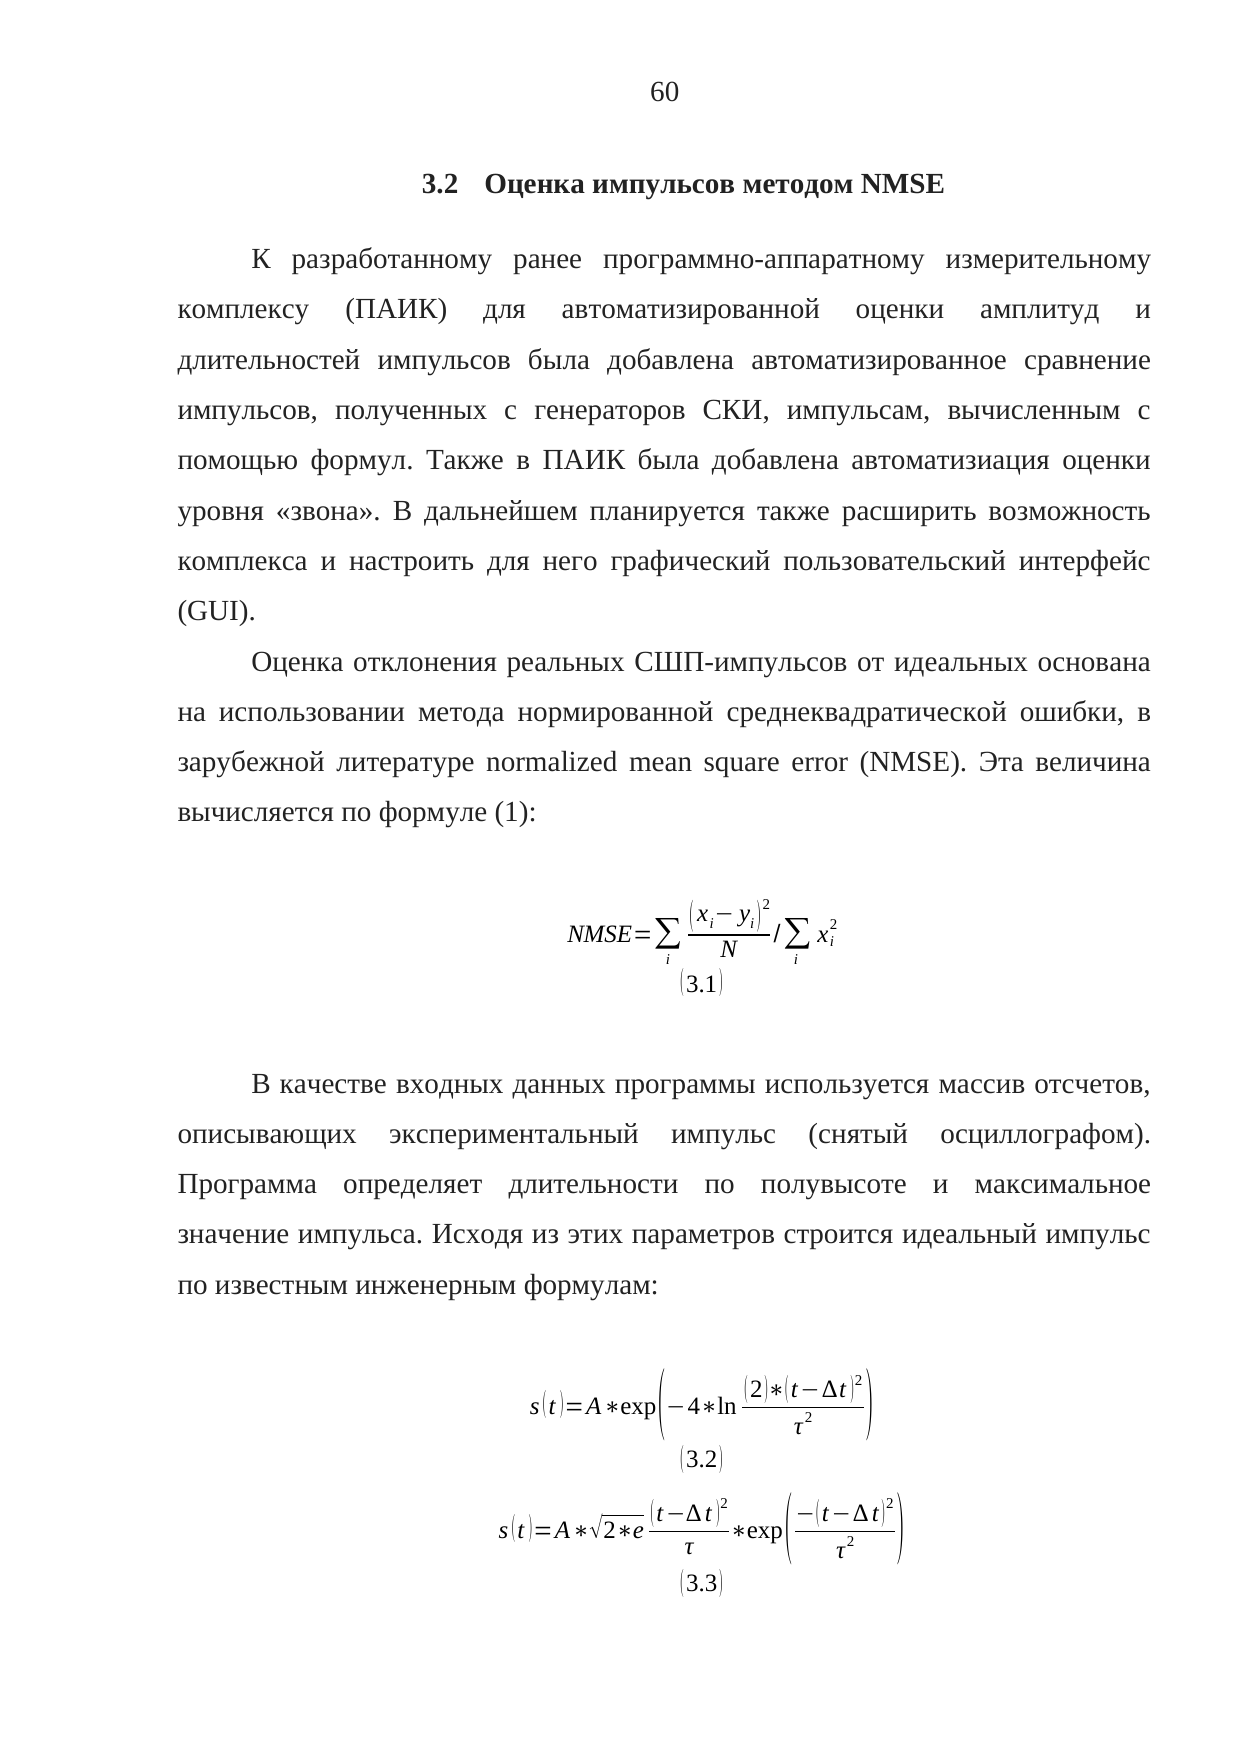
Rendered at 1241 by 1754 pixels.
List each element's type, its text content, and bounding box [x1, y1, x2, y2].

text Оценка отклонения реальных СШП-импульсов от идеальных основана на использовании метода нормированной среднеквадратической ошибки, в зарубежной литературе normalized mean square error (NMSE). Эта величина вычисляется по формуле (1): [177, 644, 1152, 828]
subtitle Оценка импульсов методом NMSE [215, 166, 1152, 199]
text В качестве входных данных программы используется массив отсчетов, описывающих экспериментальный импульс (снятый осциллографом). Программа определяет длительности по полувысоте и максимальное значение импульса. Исходя из этих параметров строится идеальный импульс по известным инженерным формулам: [177, 1066, 1152, 1301]
text К разработанному ранее программно-аппаратному измерительному комплексу (ПАИК) для автоматизированной оценки амплитуд и длительностей импульсов была добавлена автоматизированное сравнение импульсов, полученных с генераторов СКИ, импульсам, вычисленным с помощью формул. Также в ПАИК была добавлена автоматизиация оценки уровня «звона». В дальнейшем планируется также расширить возможность комплекса и настроить для него графический пользовательский интерфейс (GUI). [177, 241, 1152, 627]
